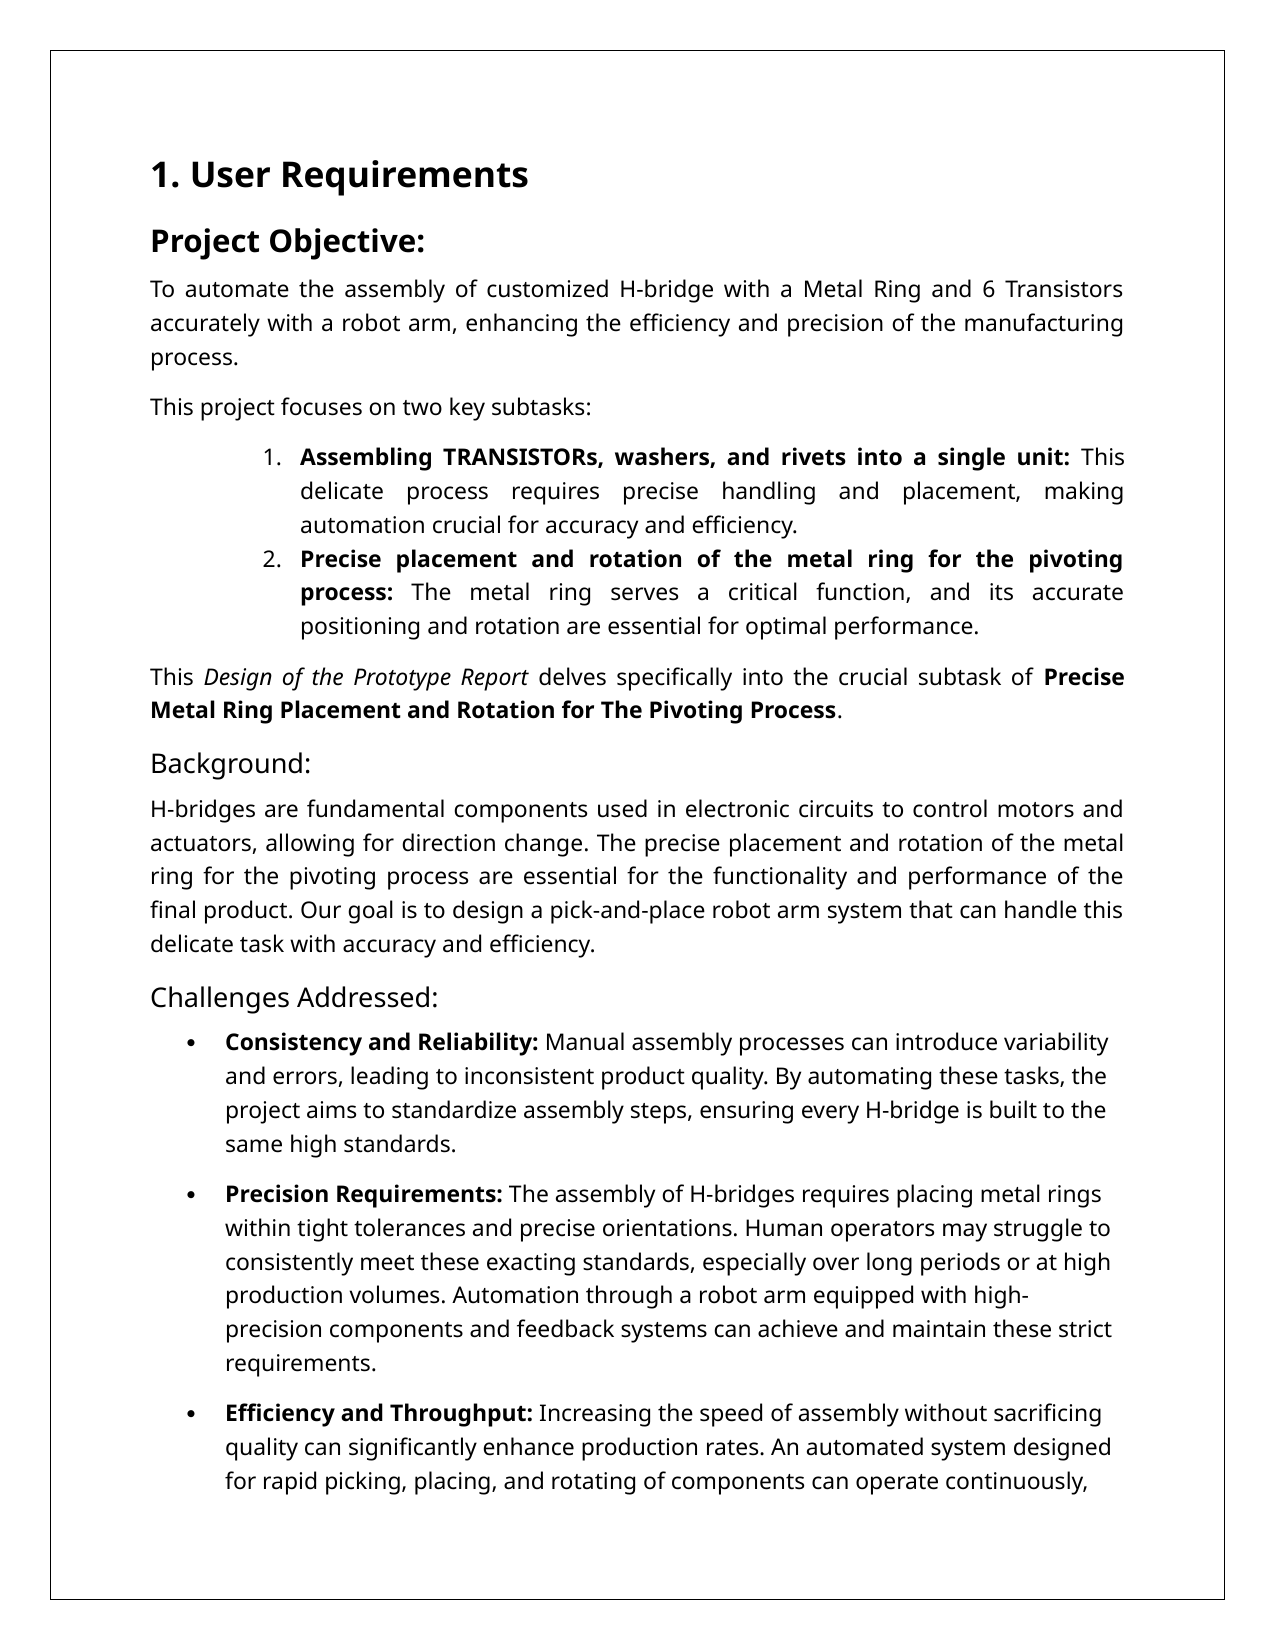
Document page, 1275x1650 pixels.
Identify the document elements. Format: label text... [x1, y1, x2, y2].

subtitle Background: [150, 745, 1125, 782]
text This Design of the Prototype Report delves specifically into the crucial subtask of Precise Metal Ring Placement and Rotation for The Pivoting Process. [150, 661, 1125, 726]
subtitle 1. User Requirements [150, 150, 1125, 198]
list Precision Requirements: The assembly of H-bridges requires placing metal rings within tight tolerances and precise orientations. Human operators may struggle to consistently meet these exacting standards, especially over long periods or at high production volumes. Automation through a robot arm equipped with high-precision components and feedback systems can achieve and maintain these strict requirements. [187, 1178, 1125, 1378]
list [187, 1397, 1125, 1496]
subtitle Challenges Addressed: [150, 978, 1125, 1015]
text This project focuses on two key subtasks: [150, 391, 1125, 422]
text To automate the assembly of customized H-bridge with a Metal Ring and 6 Transistors accurately with a robot arm, enhancing the efficiency and precision of the manufacturing process. [150, 273, 1125, 372]
list Precise placement and rotation of the metal ring for the pivoting process: The metal ring serves a critical function, and its accurate positioning and rotation are essential for optimal performance. [262, 543, 1125, 641]
list Consistency and Reliability: Manual assembly processes can introduce variability and errors, leading to inconsistent product quality. By automating these tasks, the project aims to standardize assembly steps, ensuring every H-bridge is built to the same high standards. [187, 1026, 1125, 1159]
subtitle Project Objective: [150, 219, 1125, 261]
list Assembling TRANSISTORs, washers, and rivets into a single unit: This delicate process requires precise handling and placement, making automation crucial for accuracy and efficiency. [262, 441, 1125, 540]
text H-bridges are fundamental components used in electronic circuits to control motors and actuators, allowing for direction change. The precise placement and rotation of the metal ring for the pivoting process are essential for the functionality and performance of the final product. Our goal is to design a pick-and-place robot arm system that can handle this delicate task with accuracy and efficiency. [150, 793, 1125, 959]
